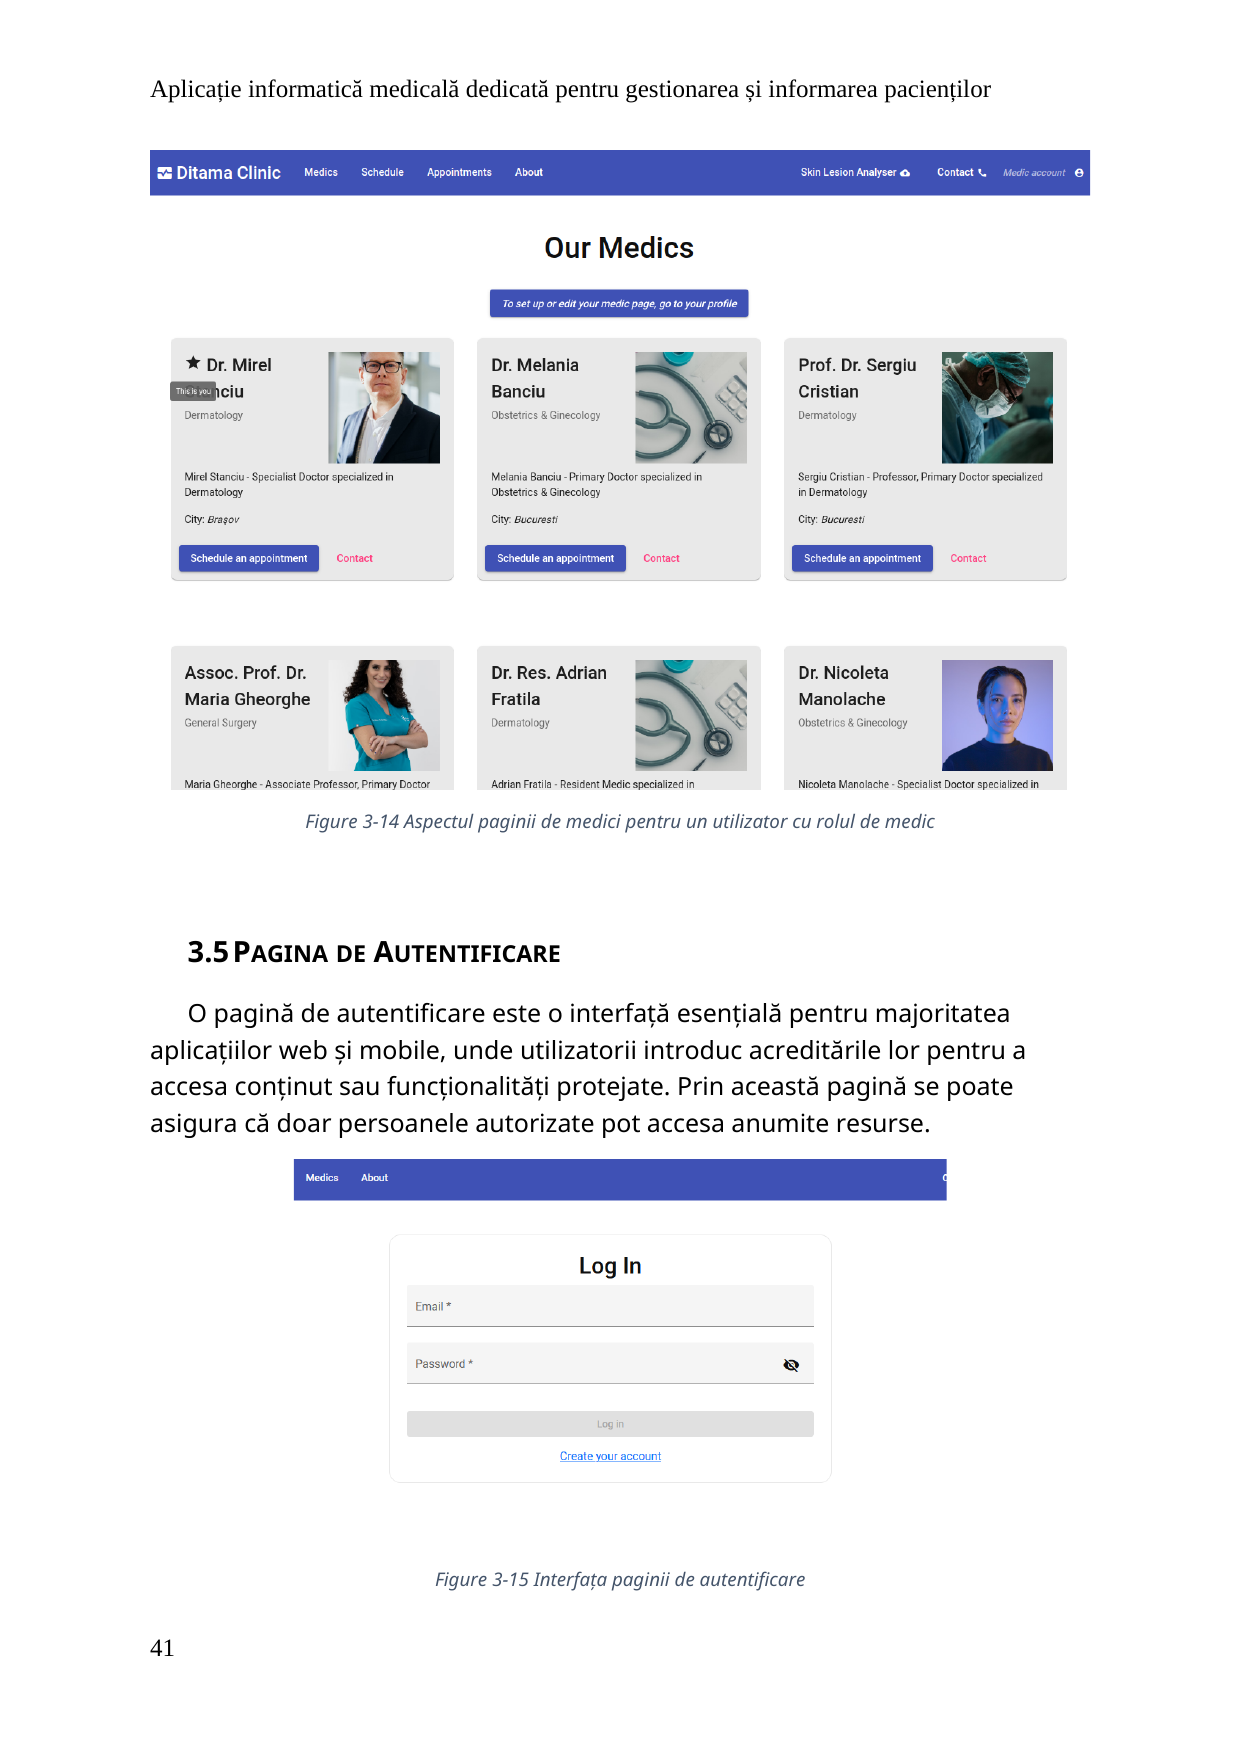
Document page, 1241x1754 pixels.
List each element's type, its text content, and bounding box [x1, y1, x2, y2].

subtitle Pagina de Autentificare [187, 931, 1090, 971]
picture [150, 150, 1091, 790]
text O pagină de autentificare este o interfață esențială pentru majoritatea aplicațiilor web și mobile, unde utilizatorii introduc acreditările lor pentru a accesa conținut sau funcționalități protejate. Prin această pagină se poate asigura că doar persoanele autorizate pot accesa anumite resurse. [150, 996, 1090, 1140]
picture [293, 1159, 947, 1547]
